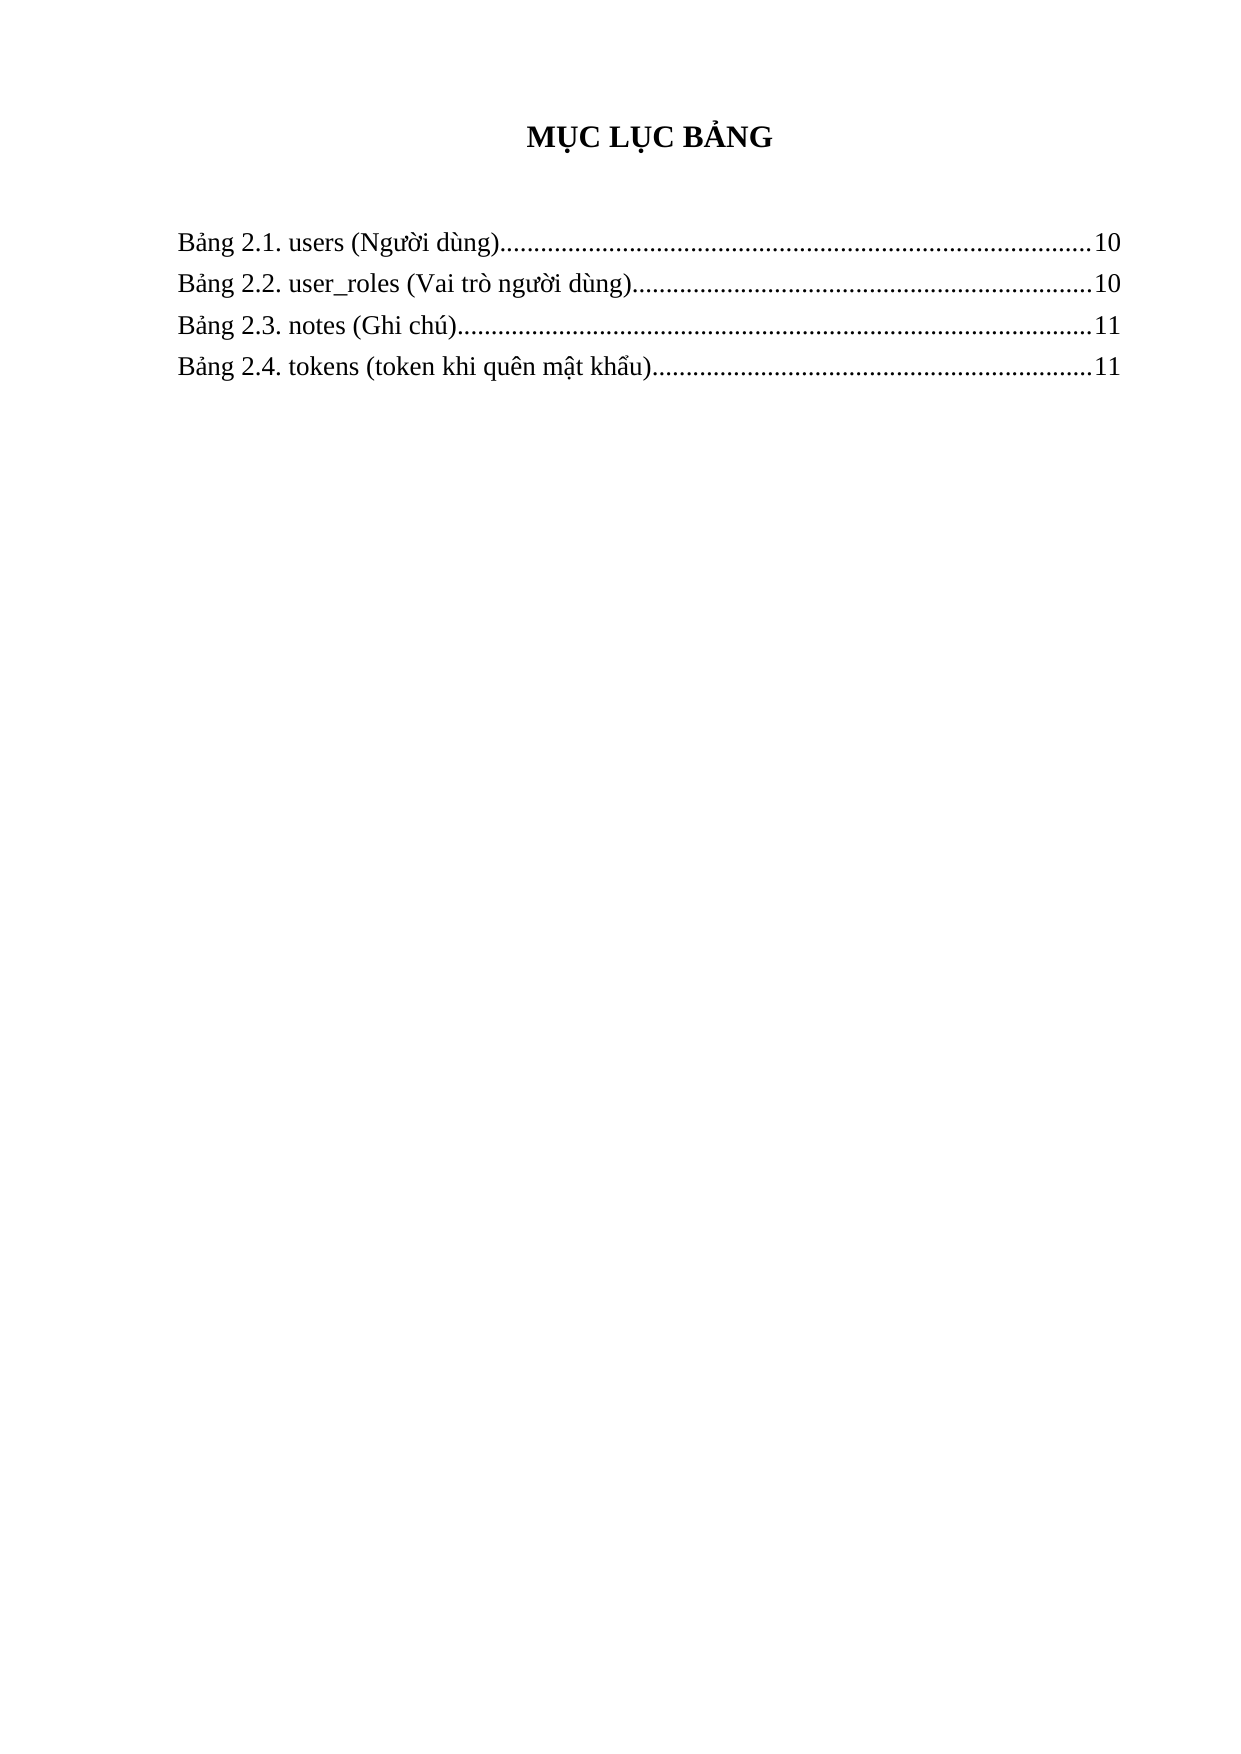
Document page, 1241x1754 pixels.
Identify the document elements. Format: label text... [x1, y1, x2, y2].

text Bảng 2.3. notes (Ghi chú) 11 [177, 309, 1122, 340]
text Bảng 2.2. user_roles (Vai trò người dùng) 10 [177, 267, 1122, 298]
text Bảng 2.1. users (Người dùng) 10 [177, 226, 1122, 257]
text Bảng 2.4. tokens (token khi quên mật khẩu) 11 [177, 351, 1122, 382]
text MỤC LỤC BẢNG [177, 118, 1122, 154]
